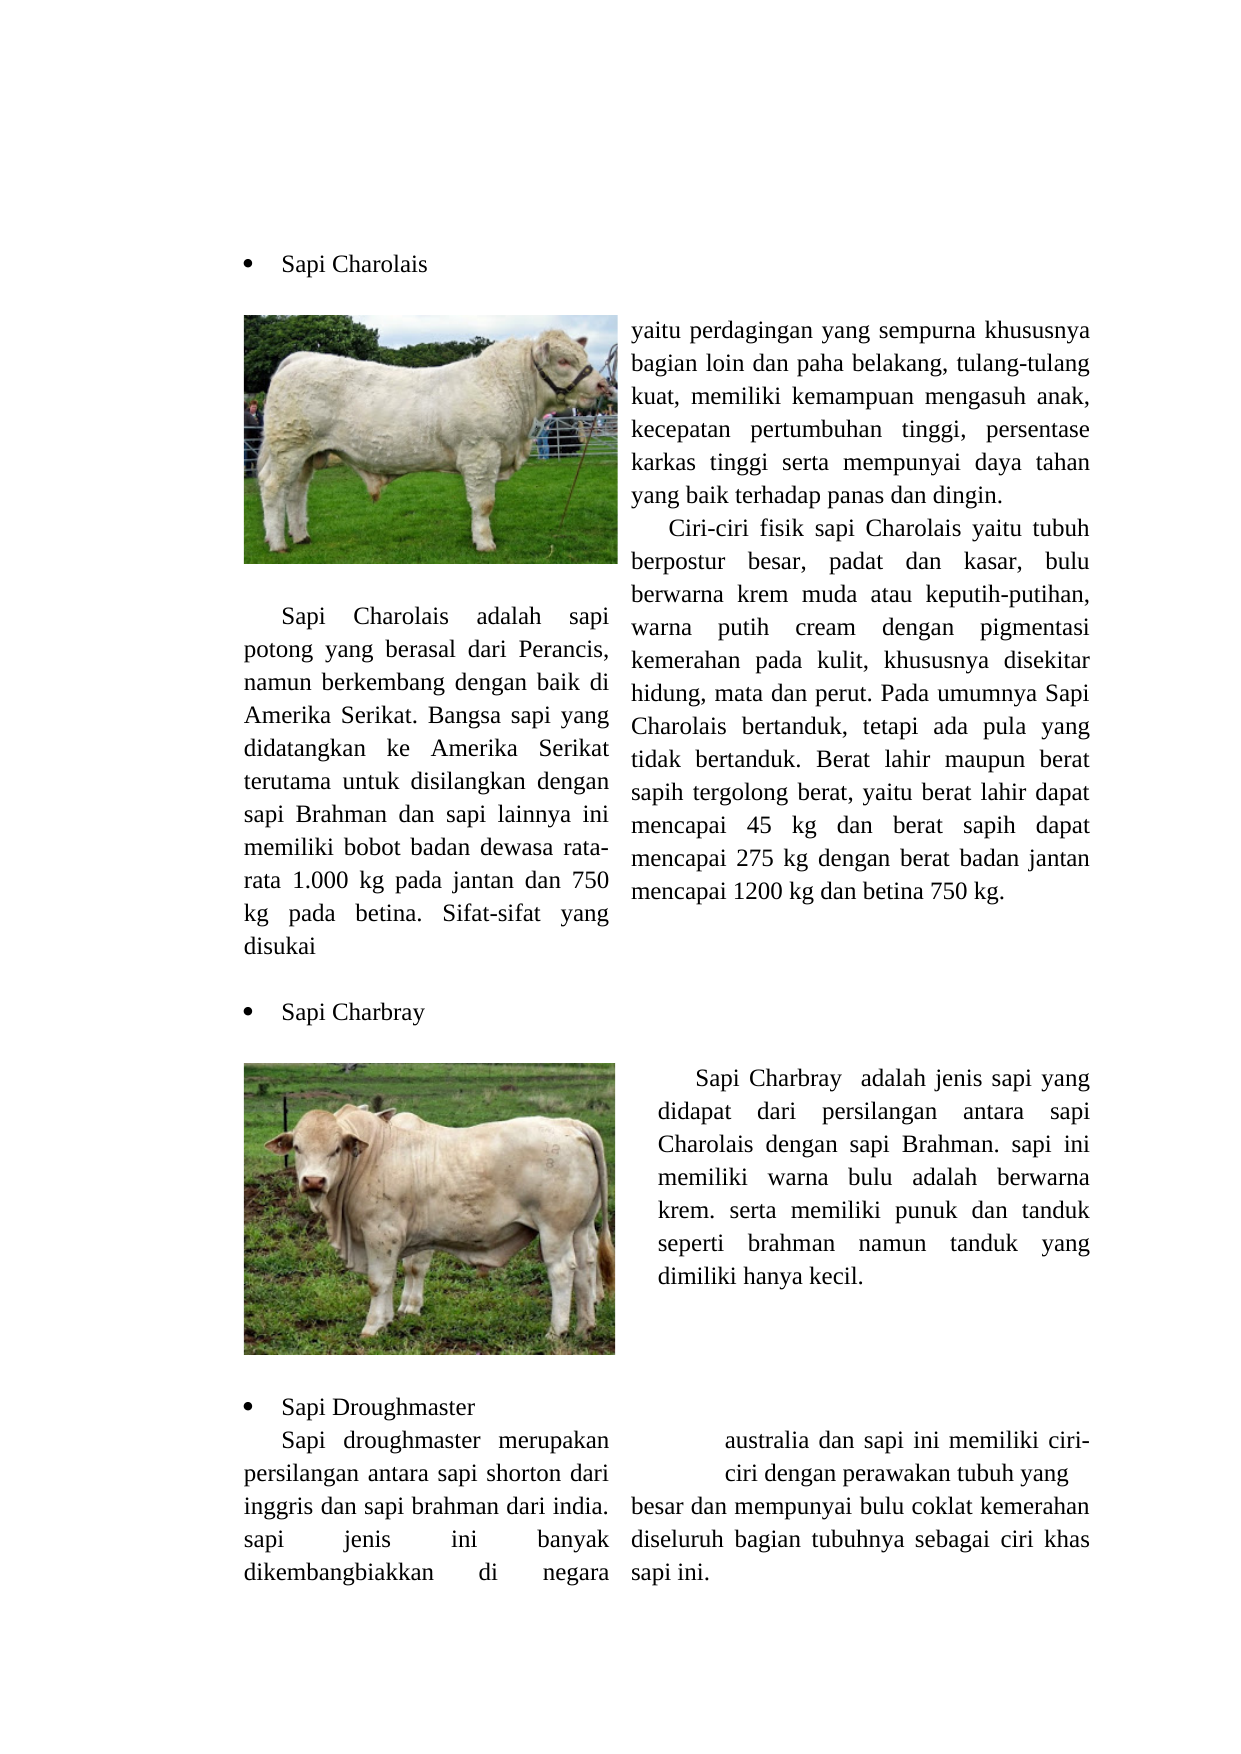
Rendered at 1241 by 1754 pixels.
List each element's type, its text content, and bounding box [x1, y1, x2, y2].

list besar dan mempunyai bulu coklat kemerahan diseluruh bagian tubuhnya sebagai ciri khas sapi ini. [631, 1491, 1090, 1586]
list Ciri-ciri fisik sapi Charolais yaitu tubuh berpostur besar, padat dan kasar, bulu berwarna krem muda atau keputih-putihan, warna putih cream dengan pigmentasi kemerahan pada kulit, khususnya disekitar hidung, mata dan perut. Pada umumnya Sapi Charolais bertanduk, tetapi ada pula yang tidak bertanduk. Berat lahir maupun berat sapih tergolong berat, yaitu berat lahir dapat mencapai 45 kg dan berat sapih dapat mencapai 275 kg dengan berat badan jantan mencapai 1200 kg dan betina 750 kg. [631, 513, 1090, 905]
list yaitu perdagingan yang sempurna khususnya bagian loin dan paha belakang, tulang-tulang kuat, memiliki kemampuan mengasuh anak, kecepatan pertumbuhan tinggi, persentase karkas tinggi serta mempunyai daya tahan yang baik terhadap panas dan dingin. [631, 315, 1090, 509]
list Sapi Charbray adalah jenis sapi yang didapat dari persilangan antara sapi Charolais dengan sapi Brahman. sapi ini memiliki warna bulu adalah berwarna krem. serta memiliki punuk dan tanduk seperti brahman namun tanduk yang dimiliki hanya kecil. [658, 1063, 1090, 1290]
list Sapi Droughmaster [244, 1392, 1090, 1421]
list Sapi Charolais [244, 249, 1090, 278]
list Sapi droughmaster merupakan persilangan antara sapi shorton dari inggris dan sapi brahman dari india. sapi jenis ini banyak dikembangbiakkan di negara australia dan sapi ini memiliki ciri-ciri dengan perawakan tubuh yang [244, 1425, 609, 1586]
list Sapi Charbray [244, 997, 1090, 1026]
list Sapi Charolais adalah sapi potong yang berasal dari Perancis, namun berkembang dengan baik di Amerika Serikat. Bangsa sapi yang didatangkan ke Amerika Serikat terutama untuk disilangkan dengan sapi Brahman dan sapi lainnya ini memiliki bobot badan dewasa rata-rata 1.000 kg pada jantan dan 750 kg pada betina. Sifat-sifat yang disukai [244, 601, 609, 960]
list Sapi droughmaster merupakan persilangan antara sapi shorton dari inggris dan sapi brahman dari india. sapi jenis ini banyak dikembangbiakkan di negara australia dan sapi ini memiliki ciri-ciri dengan perawakan tubuh yang [724, 1425, 1090, 1487]
picture [243, 315, 618, 564]
picture [243, 1063, 616, 1355]
